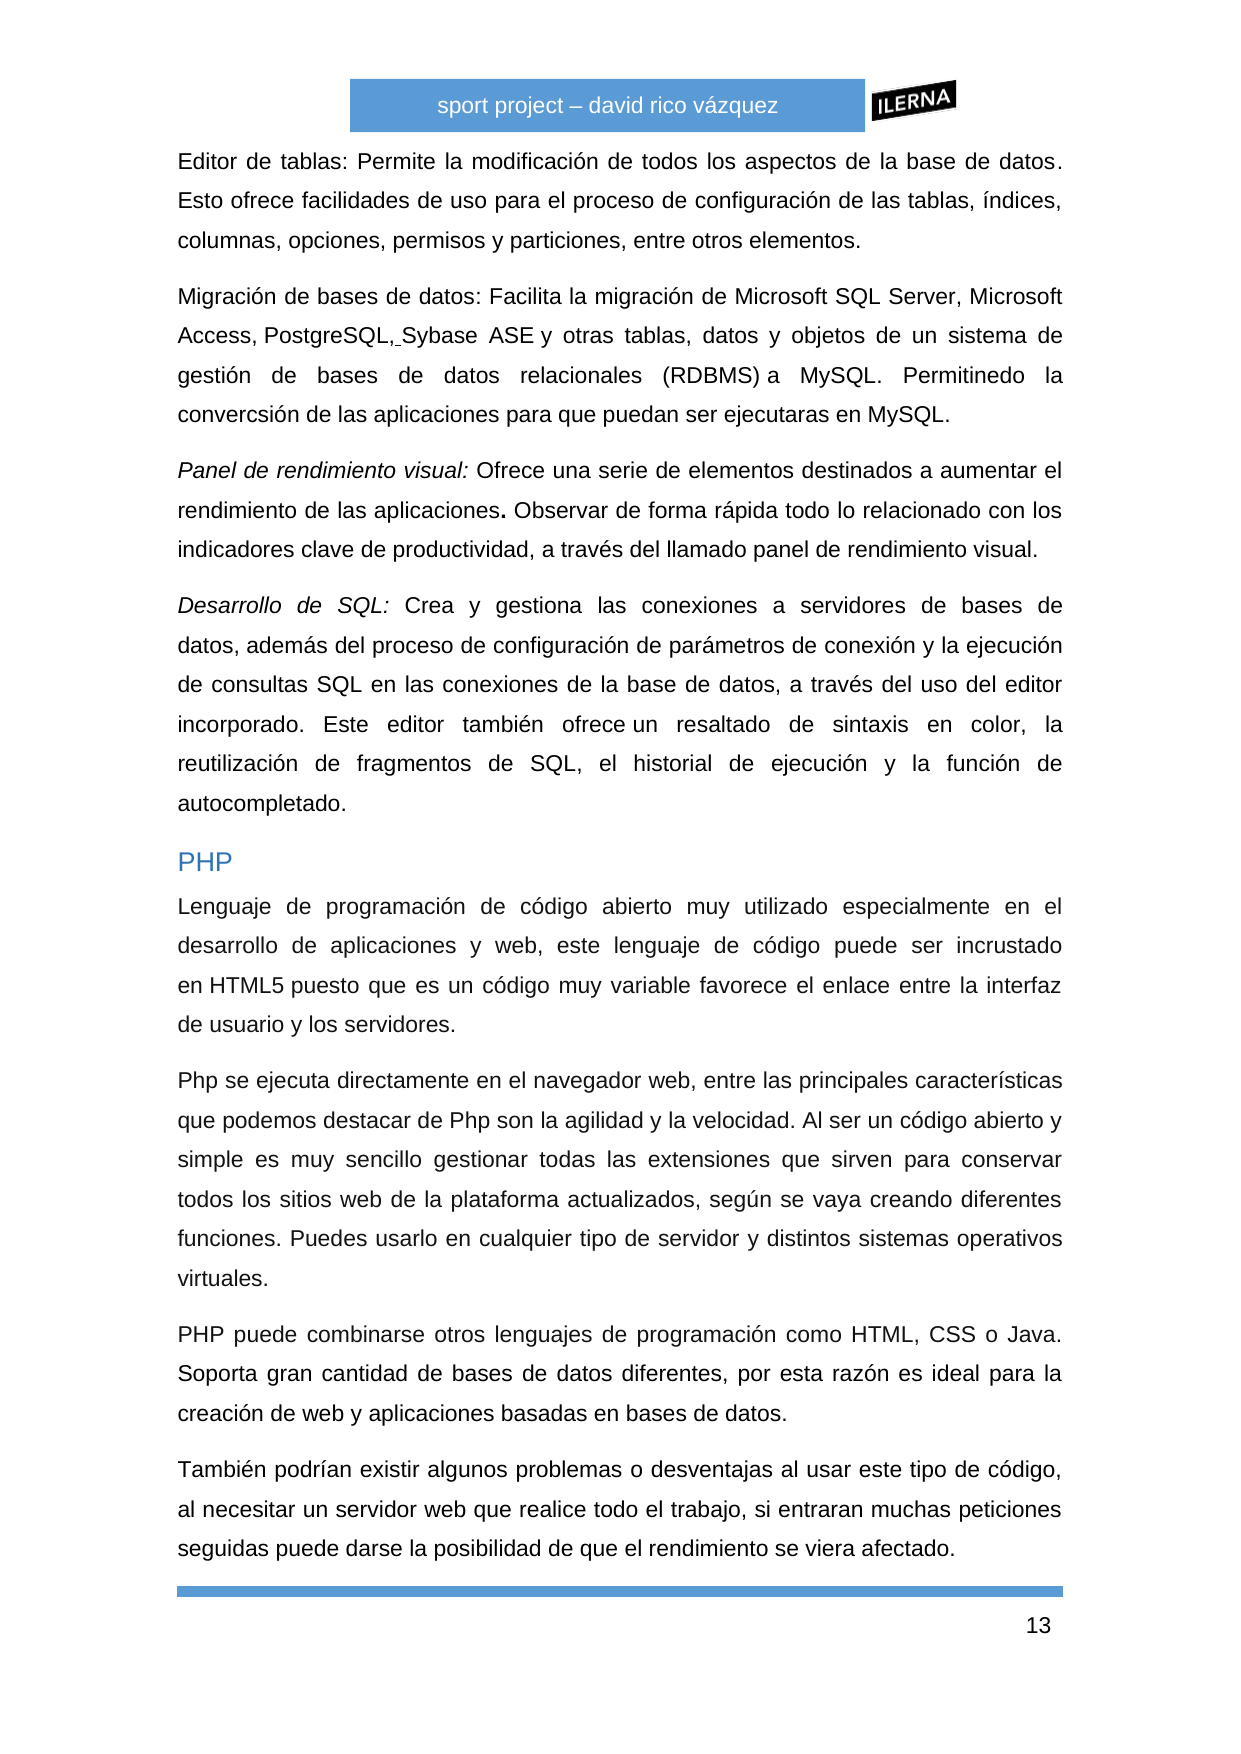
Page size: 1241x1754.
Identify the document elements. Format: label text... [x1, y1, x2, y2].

text Migración de bases de datos: Facilita la migración de Microsoft SQL Server, Microsoft Access, PostgreSQL, Sybase ASE y otras tablas, datos y objetos de un sistema de gestión de bases de datos relacionales (RDBMS) a MySQL. Permitinedo la convercsión de las aplicaciones para que puedan ser ejecutaras en MySQL. [177, 283, 1063, 427]
text Desarrollo de SQL: Crea y gestiona las conexiones a servidores de bases de datos, además del proceso de configuración de parámetros de conexión y la ejecución de consultas SQL en las conexiones de la base de datos, a través del uso del editor incorporado. Este editor también ofrece un resaltado de sintaxis en color, la reutilización de fragmentos de SQL, el historial de ejecución y la función de autocompletado. [177, 592, 1063, 816]
text PHP puede combinarse otros lenguajes de programación como HTML, CSS o Java. Soporta gran cantidad de bases de datos diferentes, por esta razón es ideal para la creación de web y aplicaciones basadas en bases de datos. [177, 1321, 1063, 1426]
text Php se ejecuta directamente en el navegador web, entre las principales características que podemos destacar de Php son la agilidad y la velocidad. Al ser un código abierto y simple es muy sencillo gestionar todas las extensiones que sirven para conservar todos los sitios web de la plataforma actualizados, según se vaya creando diferentes funciones. Puedes usarlo en cualquier tipo de servidor y distintos sistemas operativos virtuales. [177, 1067, 1063, 1291]
subtitle PHP [177, 846, 1063, 877]
text También podrían existir algunos problemas o desventajas al usar este tipo de código, al necesitar un servidor web que realice todo el trabajo, si entraran muchas peticiones seguidas puede darse la posibilidad de que el rendimiento se viera afectado. [177, 1456, 1063, 1561]
picture [870, 78, 958, 123]
text Lenguaje de programación de código abierto muy utilizado especialmente en el desarrollo de aplicaciones y web, este lenguaje de código puede ser incrustado en HTML5 puesto que es un código muy variable favorece el enlace entre la interfaz de usuario y los servidores. [177, 893, 1063, 1038]
text Editor de tablas: Permite la modificación de todos los aspectos de la base de datos. Esto ofrece facilidades de uso para el proceso de configuración de las tablas, índices, columnas, opciones, permisos y particiones, entre otros elementos. [177, 148, 1063, 253]
text Panel de rendimiento visual: Ofrece una serie de elementos destinados a aumentar el rendimiento de las aplicaciones. Observar de forma rápida todo lo relacionado con los indicadores clave de productividad, a través del llamado panel de rendimiento visual. [177, 457, 1063, 563]
